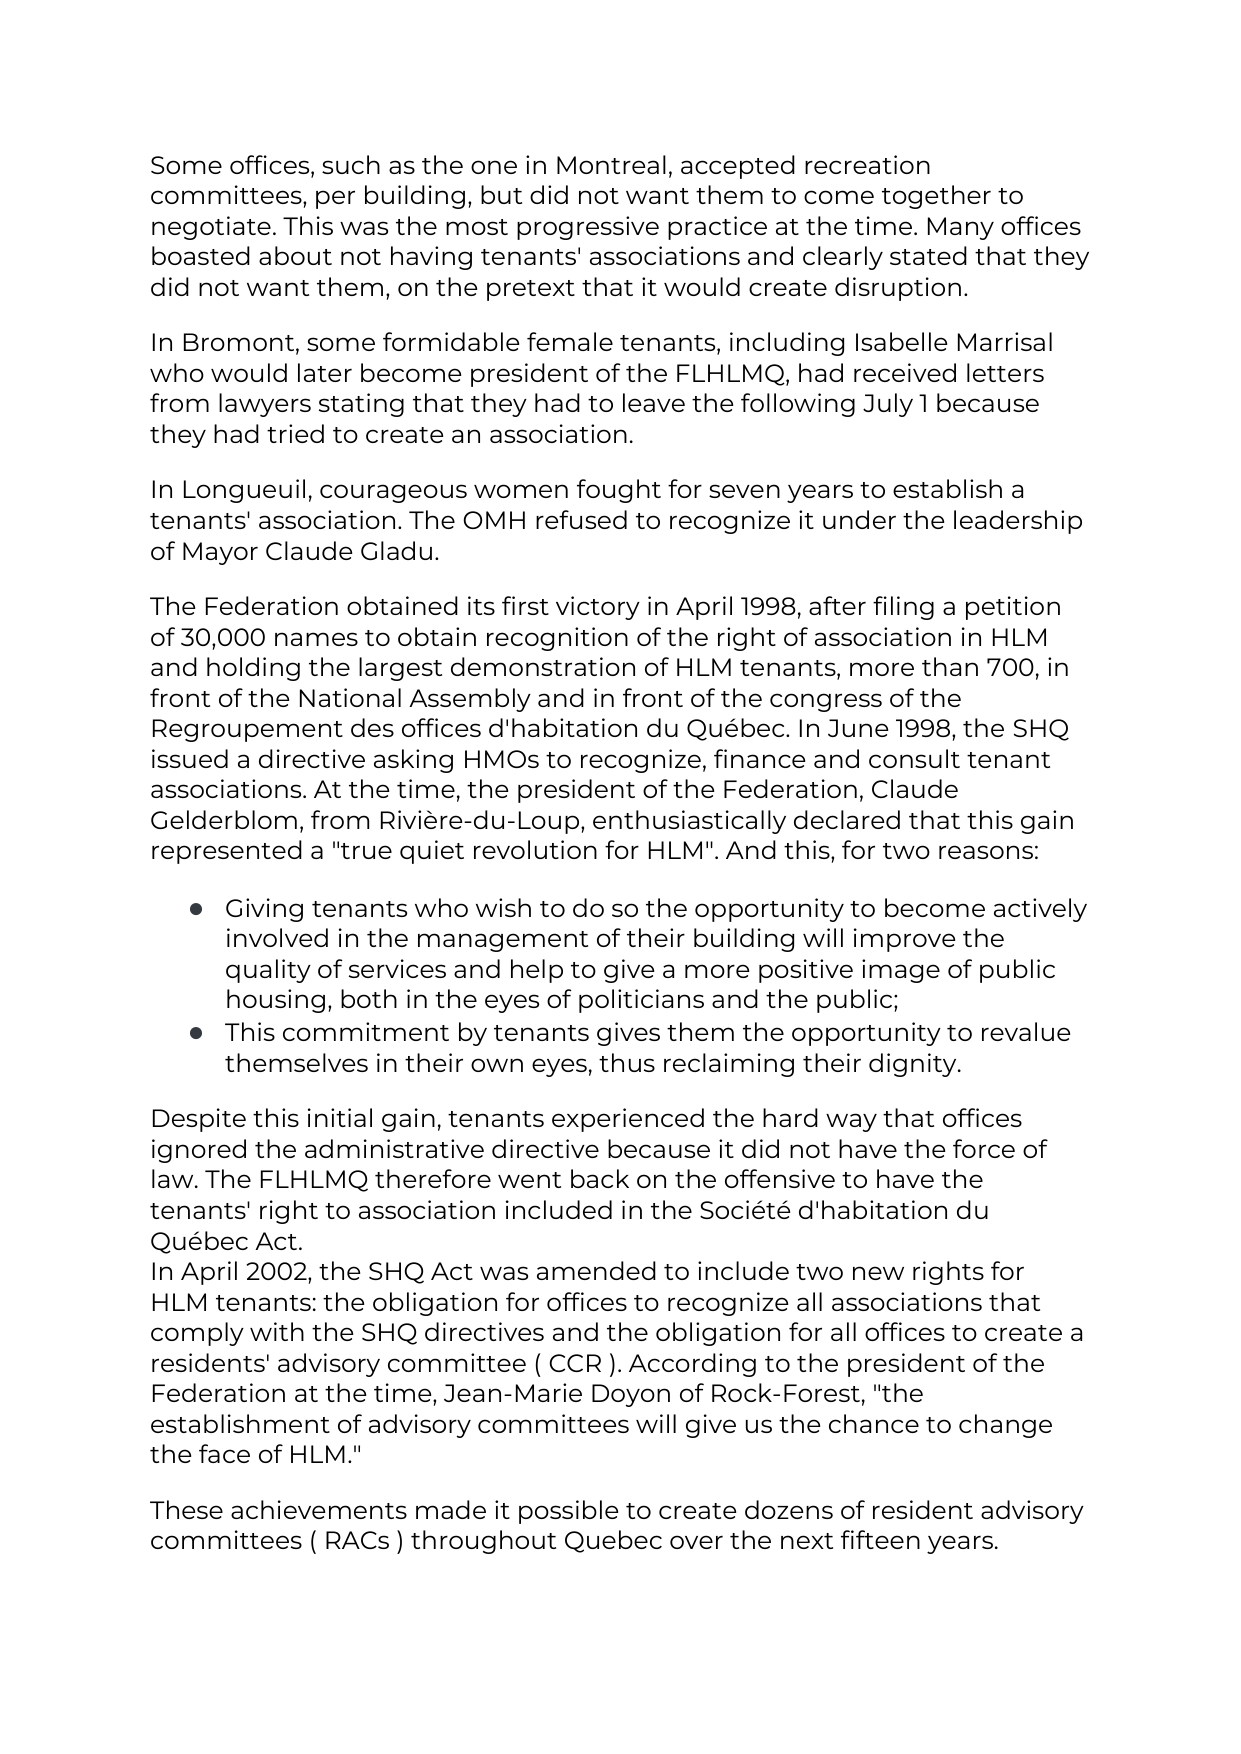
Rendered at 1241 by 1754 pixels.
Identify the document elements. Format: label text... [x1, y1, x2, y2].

text The Federation obtained its first victory in April 1998, after filing a petition of 30,000 names to obtain recognition of the right of association in HLM and holding the largest demonstration of HLM tenants, more than 700, in front of the National Assembly and in front of the congress of the Regroupement des offices d'habitation du Québec. In June 1998, the SHQ issued a directive asking HMOs to recognize, finance and consult tenant associations. At the time, the president of the Federation, Claude Gelderblom, from Rivière-du-Loup, enthusiastically declared that this gain represented a "true quiet revolution for HLM". And this, for two reasons: [150, 591, 1090, 866]
text Despite this initial gain, tenants experienced the hard way that offices ignored the administrative directive because it did not have the force of law. The FLHLMQ therefore went back on the offensive to have the tenants' right to association included in the Société d'habitation du Québec Act. In April 2002, the SHQ Act was amended to include two new rights for HLM tenants: the obligation for offices to recognize all associations that comply with the SHQ directives and the obligation for all offices to create a residents' advisory committee ( CCR ). According to the president of the Federation at the time, Jean-Marie Doyon of Rock-Forest, "the establishment of advisory committees will give us the chance to change the face of HLM." [150, 1104, 1090, 1470]
list This commitment by tenants gives them the opportunity to revalue themselves in their own eyes, thus reclaiming their dignity. [187, 1015, 1090, 1079]
list Giving tenants who wish to do so the opportunity to become actively involved in the management of their building will improve the quality of services and help to give a more positive image of public housing, both in the eyes of politicians and the public; [187, 891, 1090, 1015]
text In Longueuil, courageous women fought for seven years to establish a tenants' association. The OMH refused to recognize it under the leadership of Mayor Claude Gladu. [150, 475, 1090, 566]
text Some offices, such as the one in Montreal, accepted recreation committees, per building, but did not want them to come together to negotiate. This was the most progressive practice at the time. Many offices boasted about not having tenants' associations and clearly stated that they did not want them, on the pretext that it would create disruption. [150, 150, 1090, 303]
text In Bromont, some formidable female tenants, including Isabelle Marrisal who would later become president of the FLHLMQ, had received letters from lawyers stating that they had to leave the following July 1 because they had tried to create an association. [150, 328, 1090, 450]
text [150, 1495, 1090, 1556]
